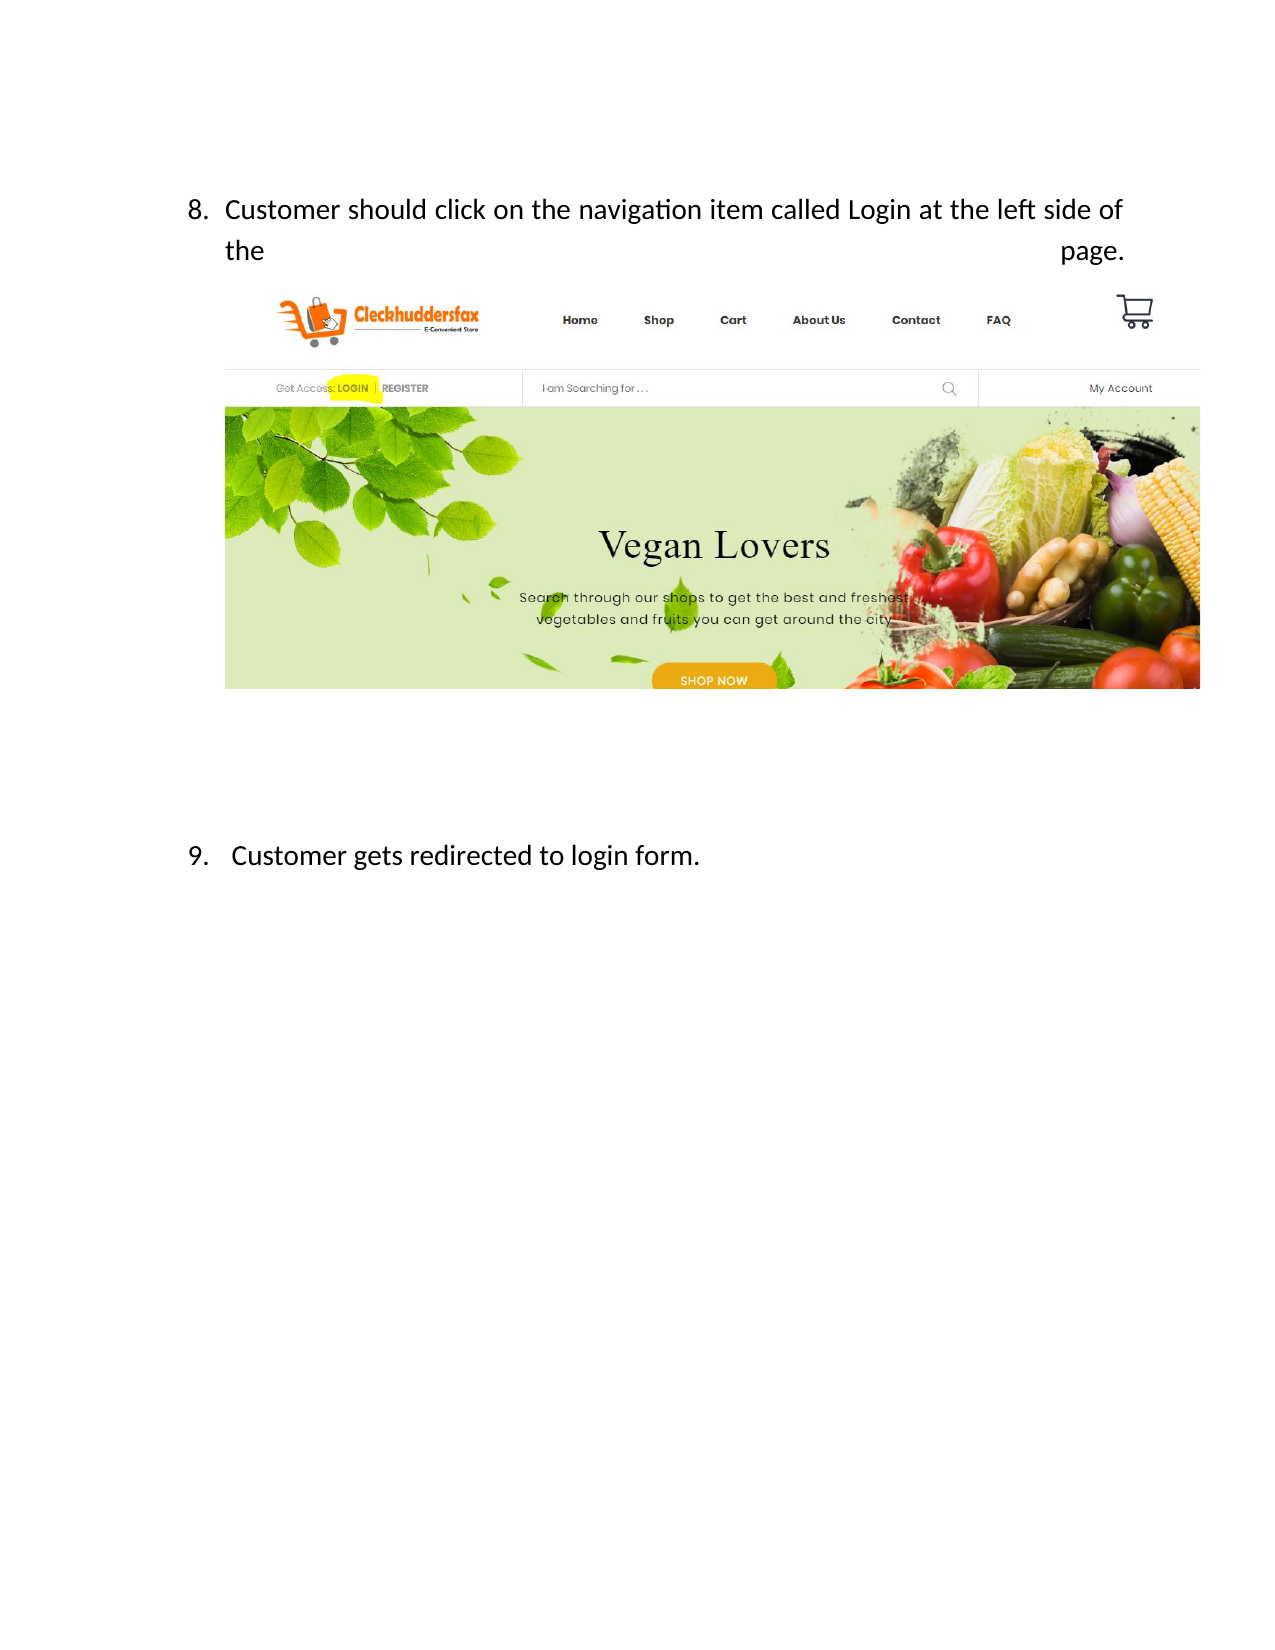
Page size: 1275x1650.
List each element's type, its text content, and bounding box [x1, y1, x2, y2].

list Customer gets redirected to login form. [187, 837, 1125, 873]
picture [225, 271, 1200, 689]
